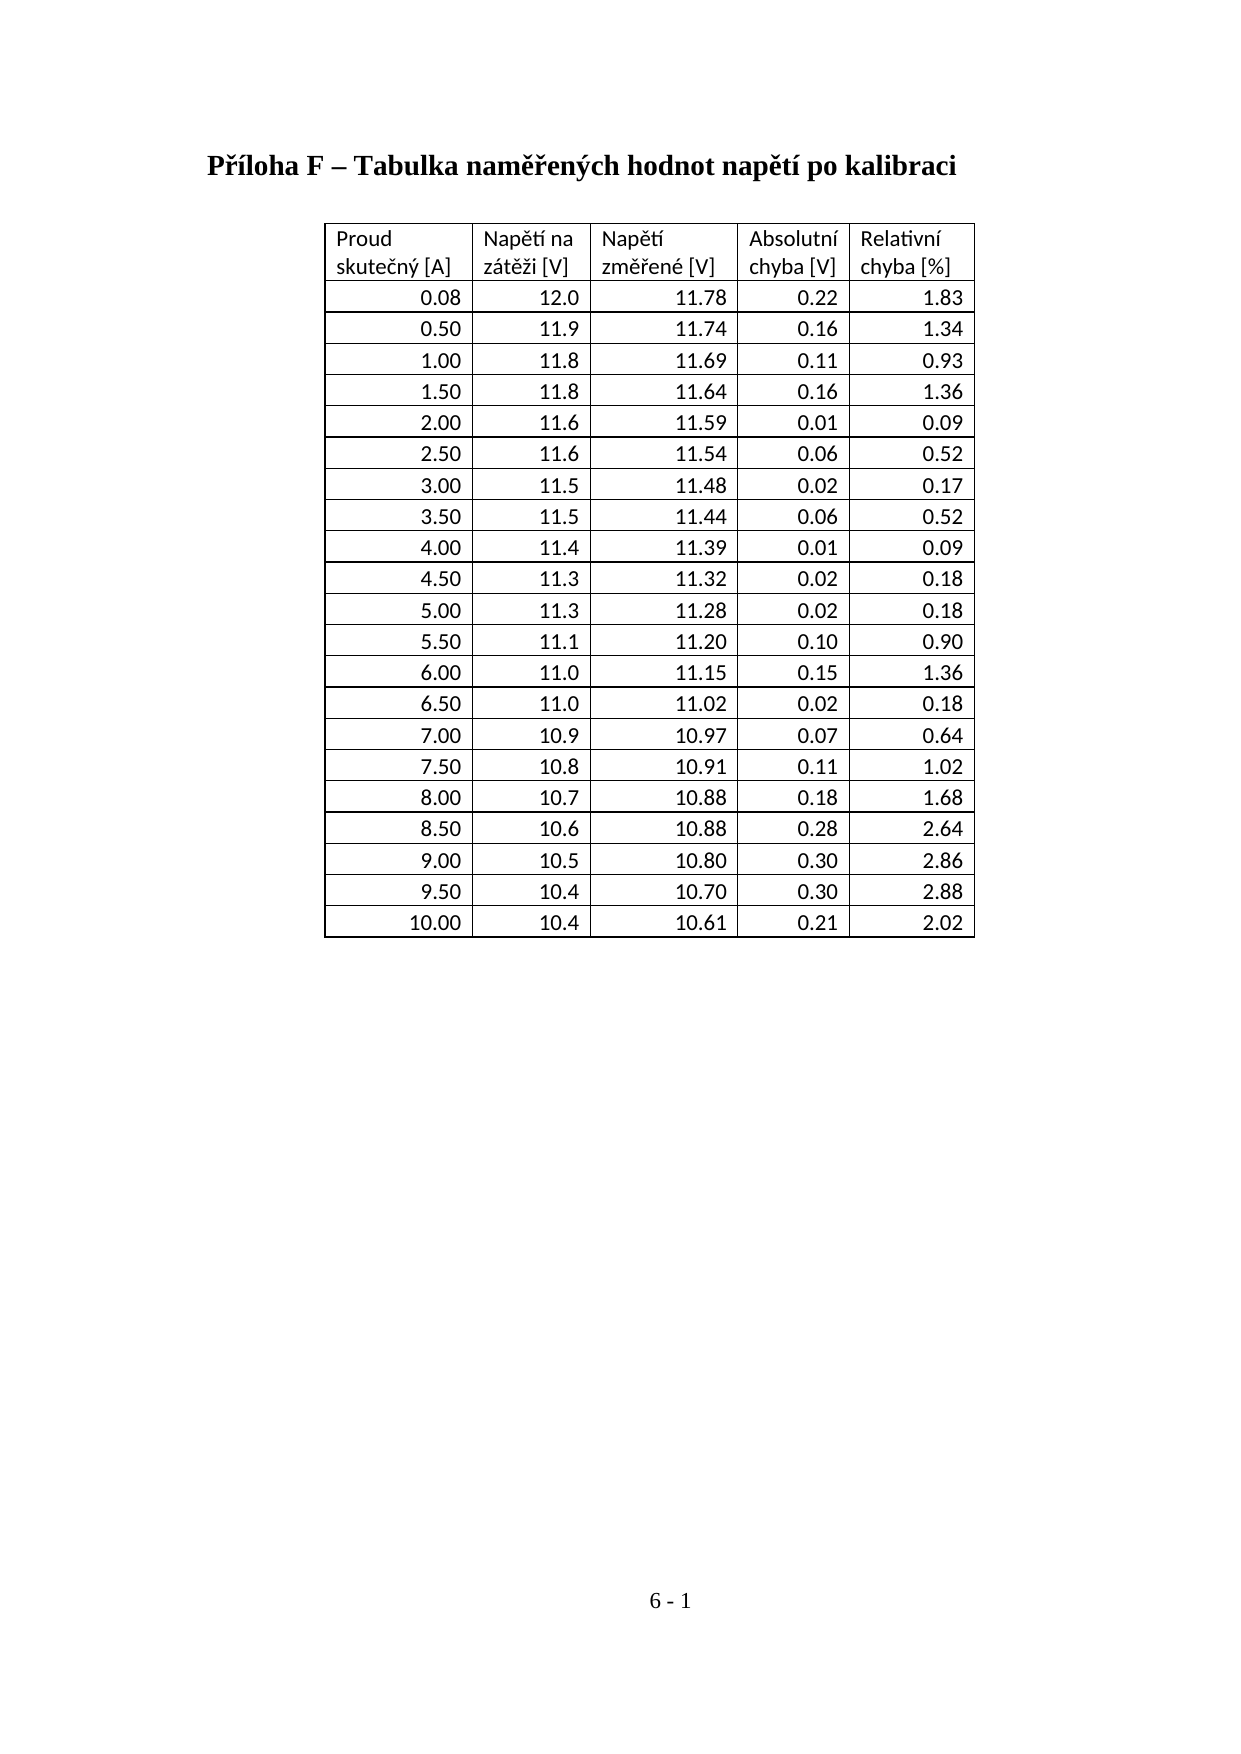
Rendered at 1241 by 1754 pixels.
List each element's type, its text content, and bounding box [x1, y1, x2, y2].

table_cell 11.8 [473, 375, 590, 405]
table_cell 11.78 [591, 281, 737, 311]
table_cell 1.02 [850, 750, 974, 780]
table_cell 0.10 [738, 625, 849, 655]
table_cell 10.91 [591, 750, 737, 780]
table_cell 0.50 [326, 313, 472, 343]
table_cell 10.80 [591, 844, 737, 874]
table_cell 11.20 [591, 625, 737, 655]
table_cell 2.64 [850, 813, 974, 843]
table_cell 11.0 [473, 688, 590, 718]
table_cell 11.5 [473, 469, 590, 499]
table_cell 11.48 [591, 469, 737, 499]
table_cell 2.50 [326, 438, 472, 468]
table_cell 2.88 [850, 875, 974, 905]
table_cell 11.74 [591, 313, 737, 343]
table_cell 1.36 [850, 656, 974, 686]
table_cell 2.00 [326, 406, 472, 436]
table_cell 0.11 [738, 750, 849, 780]
table_cell 0.01 [738, 406, 849, 436]
table_cell 0.52 [850, 500, 974, 530]
table_cell 11.32 [591, 563, 737, 593]
table_cell 0.22 [738, 281, 849, 311]
table_cell 3.00 [326, 469, 472, 499]
table_cell 10.8 [473, 750, 590, 780]
table_cell 0.30 [738, 875, 849, 905]
table_cell 10.70 [591, 875, 737, 905]
table_cell 1.68 [850, 781, 974, 811]
table_cell 0.30 [738, 844, 849, 874]
table_cell 0.02 [738, 688, 849, 718]
table_cell 8.00 [326, 781, 472, 811]
table_cell 1.34 [850, 313, 974, 343]
table_cell 1.50 [326, 375, 472, 405]
table_cell 11.15 [591, 656, 737, 686]
table_header Relativní chyba [%] [850, 224, 974, 280]
table_cell 11.5 [473, 500, 590, 530]
table_cell 0.18 [850, 594, 974, 624]
table_cell 0.28 [738, 813, 849, 843]
table_cell 10.7 [473, 781, 590, 811]
table_cell 2.86 [850, 844, 974, 874]
table_cell 5.50 [326, 625, 472, 655]
table_cell 11.8 [473, 344, 590, 374]
table_cell 0.18 [850, 563, 974, 593]
table_cell 10.4 [473, 906, 590, 936]
table_cell 4.50 [326, 563, 472, 593]
table_cell 10.00 [326, 906, 472, 936]
table_cell 11.69 [591, 344, 737, 374]
table_cell 11.28 [591, 594, 737, 624]
table_cell 11.64 [591, 375, 737, 405]
table_cell 11.44 [591, 500, 737, 530]
table_cell 0.07 [738, 719, 849, 749]
table_cell 11.39 [591, 531, 737, 561]
table_cell 10.97 [591, 719, 737, 749]
table_cell 0.11 [738, 344, 849, 374]
table_cell 1.83 [850, 281, 974, 311]
table_header Napětí změřené [V] [591, 224, 737, 280]
table_cell 0.16 [738, 375, 849, 405]
table_cell 0.52 [850, 438, 974, 468]
table_cell 0.21 [738, 906, 849, 936]
table_cell 6.50 [326, 688, 472, 718]
table_cell 0.01 [738, 531, 849, 561]
table_header Absolutní chyba [V] [738, 224, 849, 280]
table_cell 0.17 [850, 469, 974, 499]
table_cell 5.00 [326, 594, 472, 624]
table_cell 9.50 [326, 875, 472, 905]
table_cell 0.02 [738, 469, 849, 499]
subtitle Příloha F – Tabulka naměřených hodnot napětí po kalibraci [207, 148, 1092, 181]
table_cell 10.88 [591, 813, 737, 843]
table_cell 11.3 [473, 594, 590, 624]
table_cell 0.64 [850, 719, 974, 749]
table_header Napětí na zátěži [V] [473, 224, 590, 280]
table_cell 10.6 [473, 813, 590, 843]
table_cell 0.09 [850, 531, 974, 561]
table_cell 7.00 [326, 719, 472, 749]
table_cell 0.90 [850, 625, 974, 655]
table_cell 0.09 [850, 406, 974, 436]
table_cell 11.6 [473, 406, 590, 436]
table_cell 11.3 [473, 563, 590, 593]
table_cell 3.50 [326, 500, 472, 530]
table_cell 0.08 [326, 281, 472, 311]
table_cell 10.9 [473, 719, 590, 749]
table_cell 6.00 [326, 656, 472, 686]
table_cell 0.15 [738, 656, 849, 686]
table_cell 2.02 [850, 906, 974, 936]
table_cell 12.0 [473, 281, 590, 311]
table_cell 1.36 [850, 375, 974, 405]
table_cell 9.00 [326, 844, 472, 874]
table_cell 0.93 [850, 344, 974, 374]
table_cell 0.06 [738, 438, 849, 468]
table_cell 8.50 [326, 813, 472, 843]
table_cell 7.50 [326, 750, 472, 780]
table_cell 0.02 [738, 594, 849, 624]
table_cell 10.61 [591, 906, 737, 936]
table_cell 10.88 [591, 781, 737, 811]
table_cell 1.00 [326, 344, 472, 374]
table_cell 4.00 [326, 531, 472, 561]
table_cell 11.9 [473, 313, 590, 343]
table_cell 11.59 [591, 406, 737, 436]
table_cell 10.5 [473, 844, 590, 874]
table_cell 11.6 [473, 438, 590, 468]
table_cell 11.0 [473, 656, 590, 686]
table_cell 10.4 [473, 875, 590, 905]
table_cell 11.54 [591, 438, 737, 468]
table_cell 11.1 [473, 625, 590, 655]
table_header Proud skutečný [A] [326, 224, 472, 280]
table_cell 0.18 [738, 781, 849, 811]
table_cell 0.06 [738, 500, 849, 530]
table_cell 11.4 [473, 531, 590, 561]
table_cell 0.16 [738, 313, 849, 343]
table_cell 0.02 [738, 563, 849, 593]
table_cell 0.18 [850, 688, 974, 718]
table_cell 11.02 [591, 688, 737, 718]
